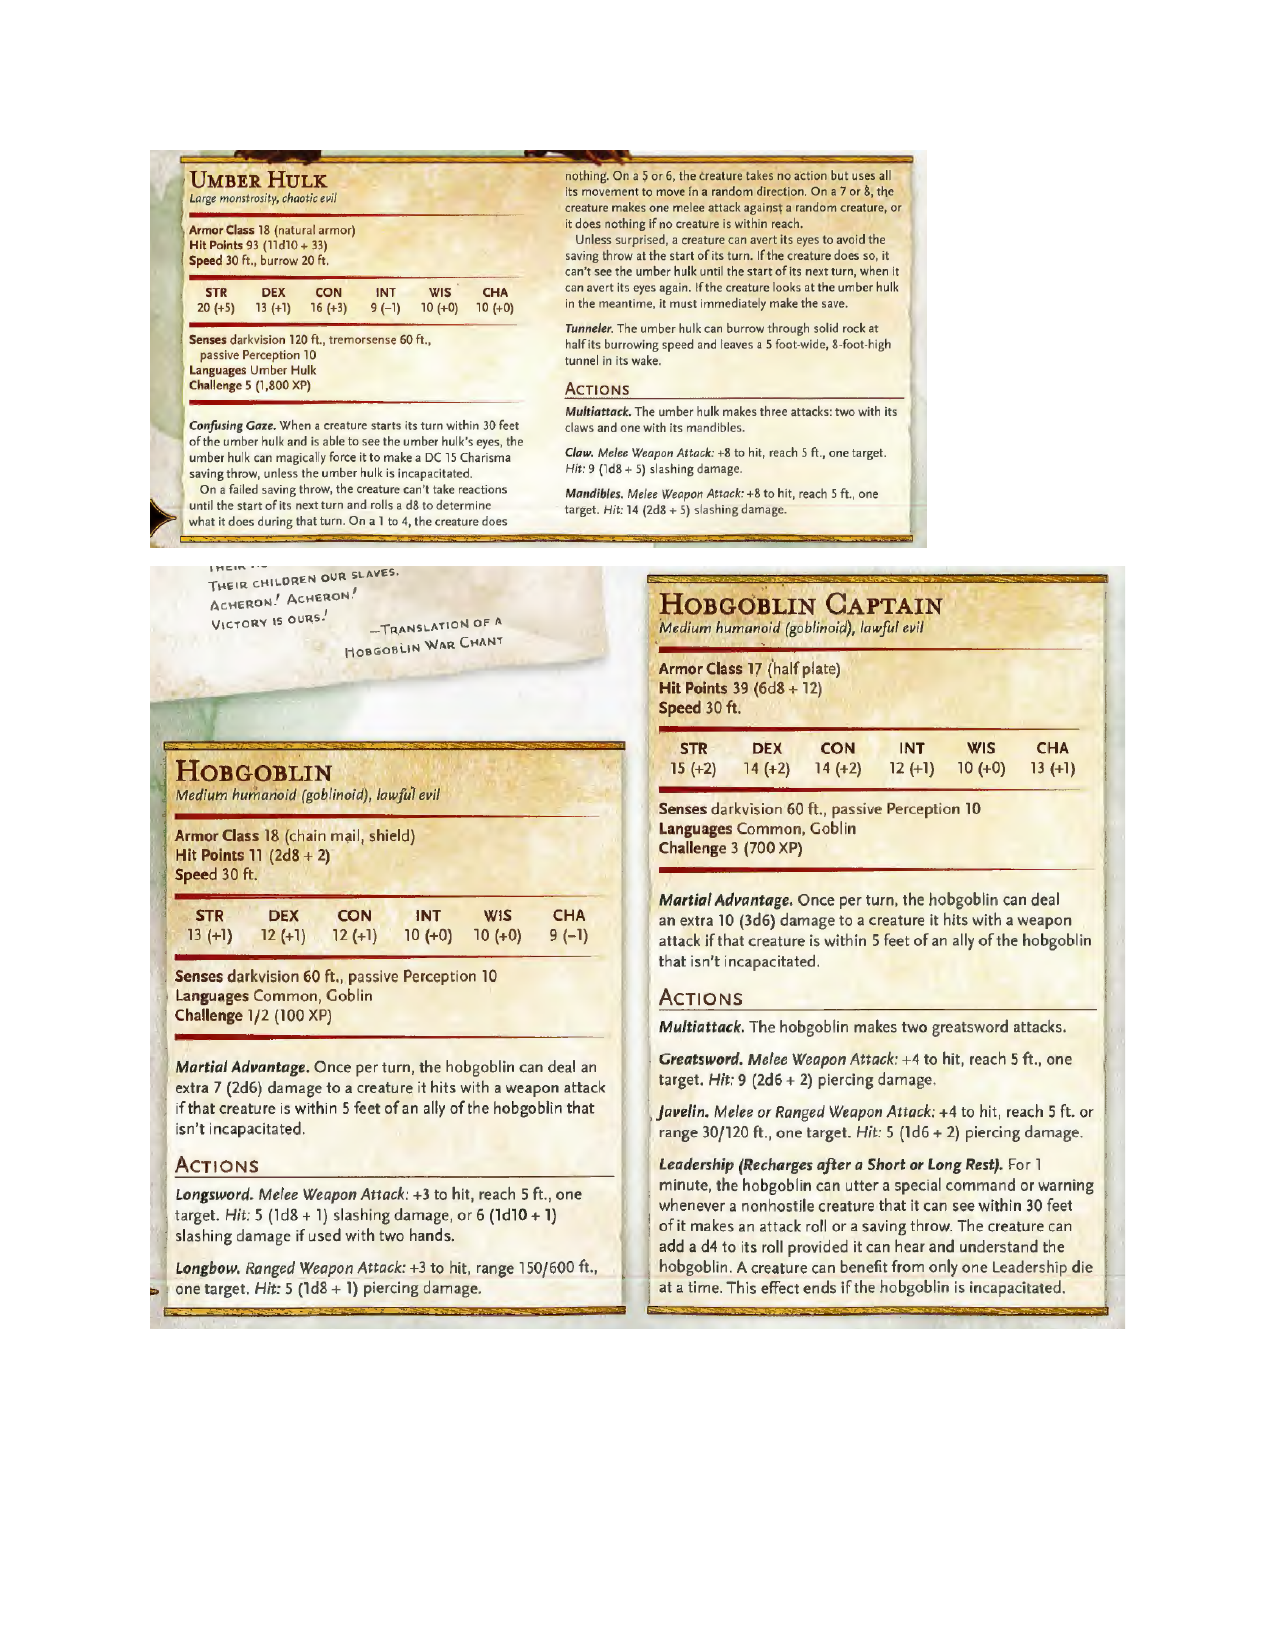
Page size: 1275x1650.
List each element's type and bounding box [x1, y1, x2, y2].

picture [150, 150, 927, 548]
picture [150, 566, 1125, 1329]
